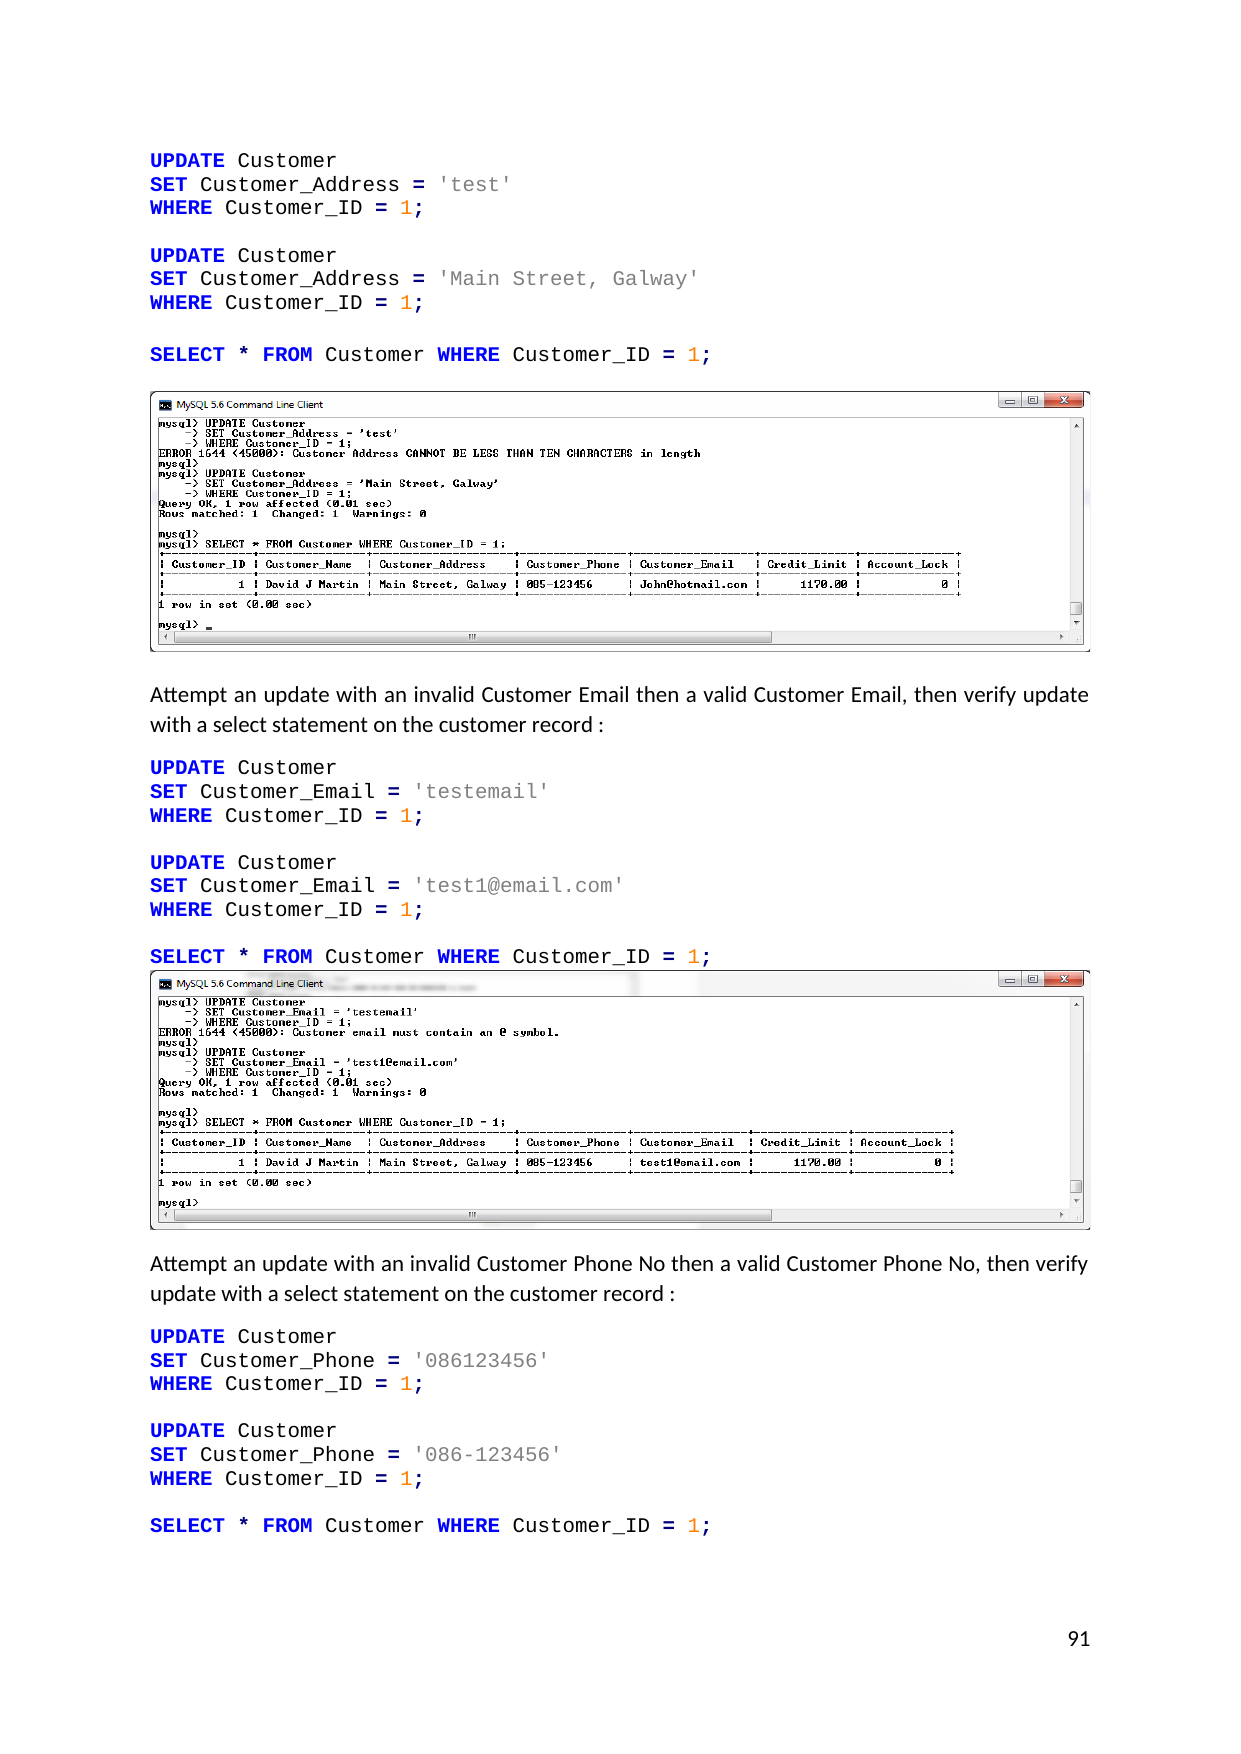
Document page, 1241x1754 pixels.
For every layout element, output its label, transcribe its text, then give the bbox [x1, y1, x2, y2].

text WHERE Customer_ID = 1; [150, 197, 1090, 221]
text SELECT * FROM Customer WHERE Customer_ID = 1; [150, 344, 1090, 368]
text SET Customer_Email = 'test1@email.com' [150, 876, 1090, 899]
text UPDATE Customer [150, 1421, 1090, 1444]
text SET Customer_Email = 'testemail' [150, 781, 1090, 804]
text UPDATE Customer [150, 757, 1090, 781]
text UPDATE Customer [150, 852, 1090, 876]
text UPDATE Customer [150, 150, 1090, 174]
picture [150, 970, 1091, 1230]
picture [150, 391, 1091, 652]
text WHERE Customer_ID = 1; [150, 804, 1090, 828]
text SET Customer_Address = 'Main Street, Galway' [150, 268, 1090, 292]
text WHERE Customer_ID = 1; [150, 1468, 1090, 1491]
text SET Customer_Address = 'test' [150, 174, 1090, 197]
text WHERE Customer_ID = 1; [150, 292, 1090, 316]
text SET Customer_Phone = '086123456' [150, 1349, 1090, 1373]
text SET Customer_Phone = '086-123456' [150, 1444, 1090, 1468]
text UPDATE Customer [150, 244, 1090, 268]
text WHERE Customer_ID = 1; [150, 1373, 1090, 1397]
text Attempt an update with an invalid Customer Email then a valid Customer Email, then verify update with a select statement on the customer record : [150, 680, 1090, 738]
text UPDATE Customer [150, 1326, 1090, 1349]
text WHERE Customer_ID = 1; [150, 899, 1090, 923]
text SELECT * FROM Customer WHERE Customer_ID = 1; [150, 1515, 1090, 1539]
text SELECT * FROM Customer WHERE Customer_ID = 1; [150, 946, 1090, 970]
text Attempt an update with an invalid Customer Phone No then a valid Customer Phone No, then verify update with a select statement on the customer record : [150, 1249, 1090, 1307]
